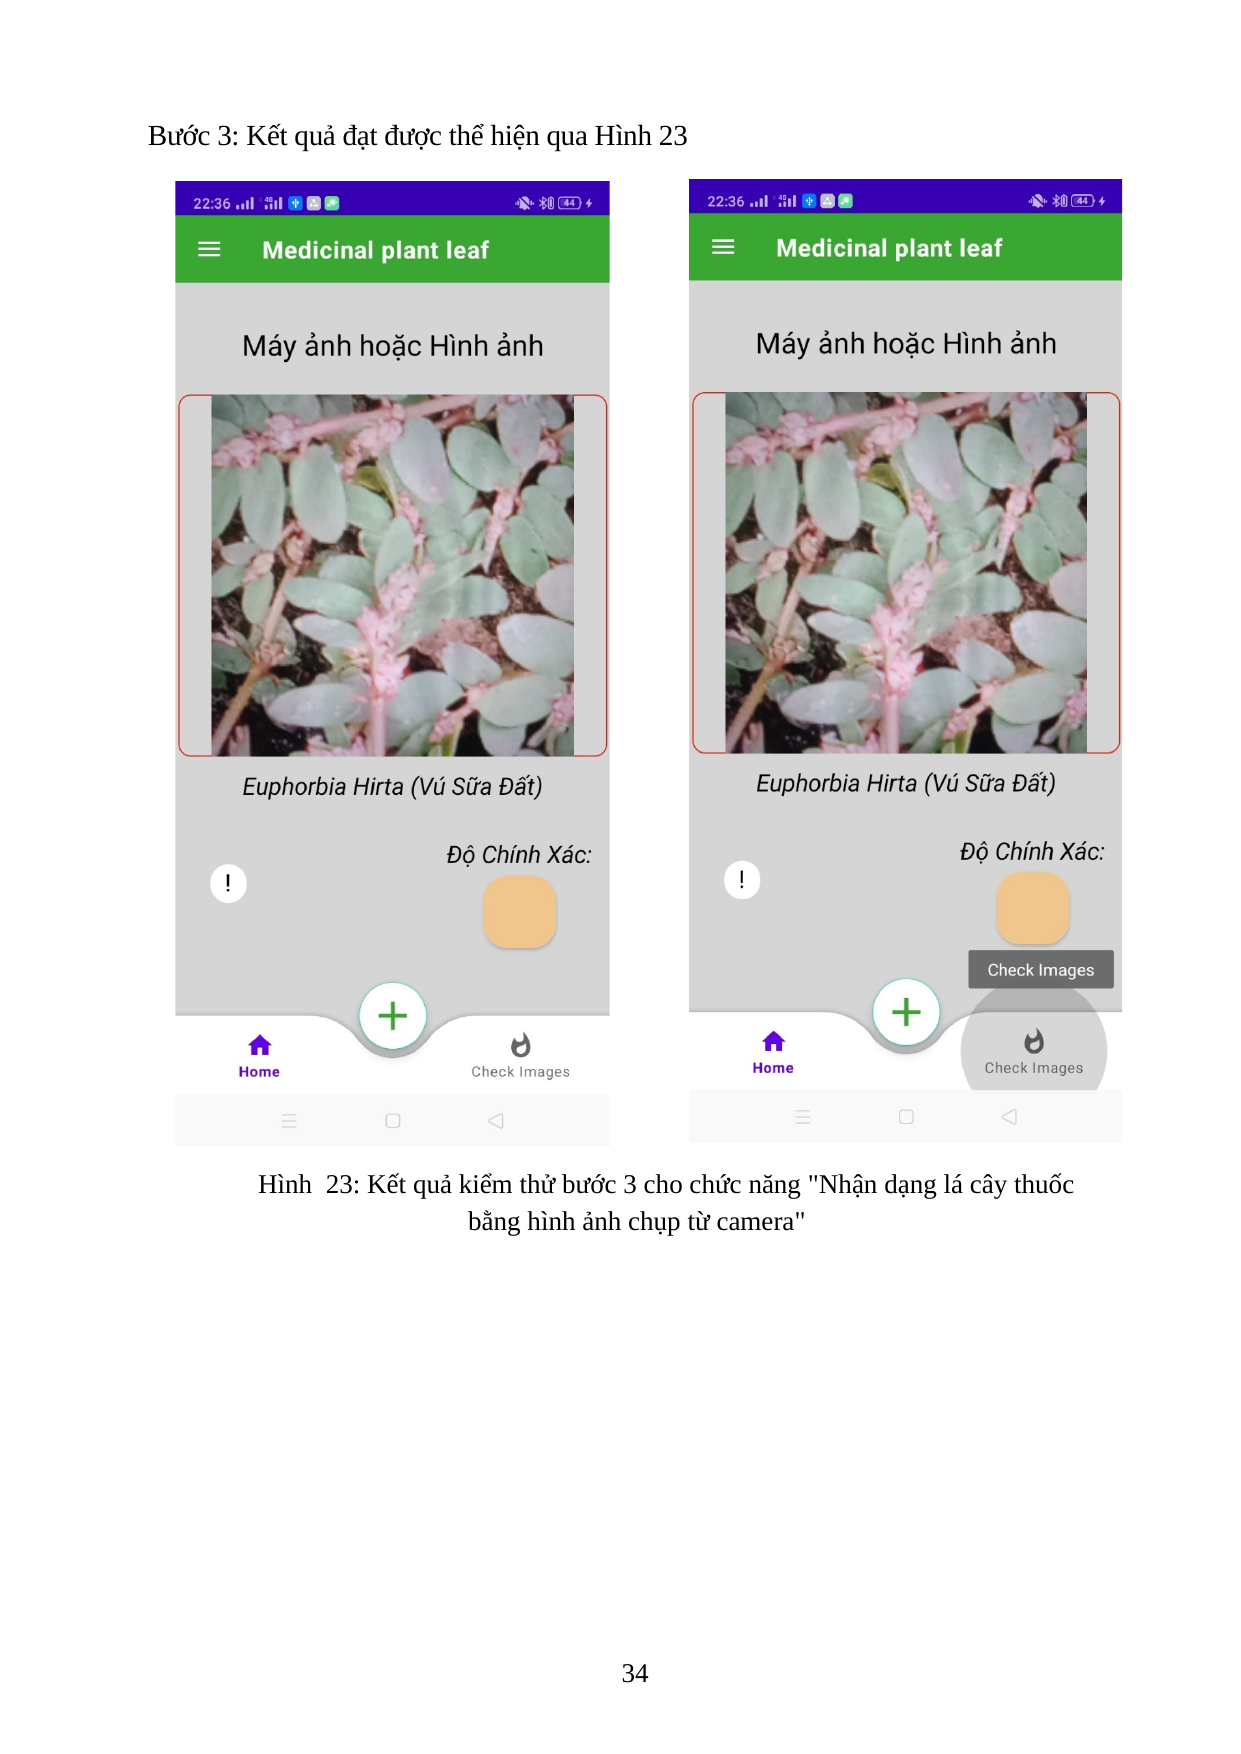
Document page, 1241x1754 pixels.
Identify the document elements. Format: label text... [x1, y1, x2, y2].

subtitle Bước 3: Kết quả đạt được thể hiện qua Hình 23 [148, 118, 1122, 152]
picture [689, 179, 1123, 1143]
picture [175, 181, 610, 1147]
